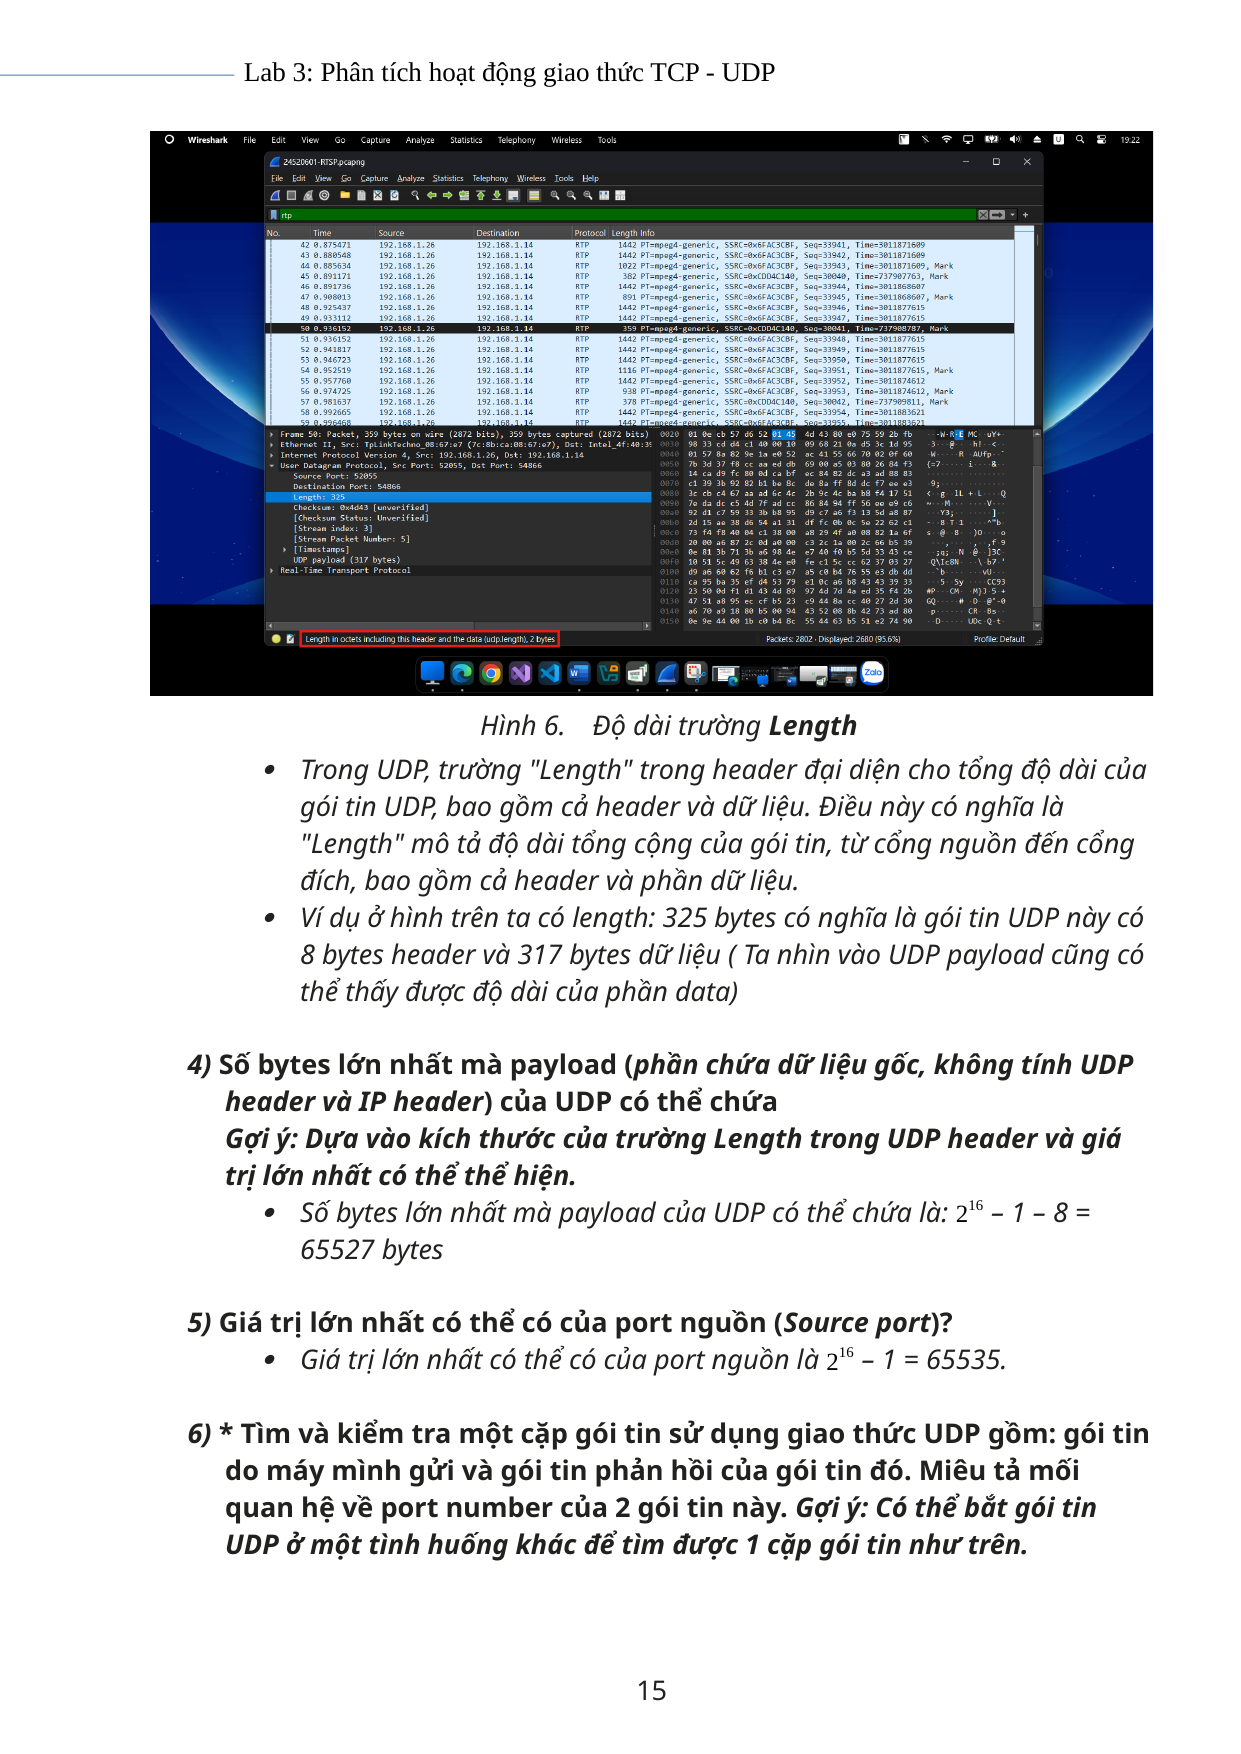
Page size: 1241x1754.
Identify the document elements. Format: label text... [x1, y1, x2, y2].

list Giá trị lớn nhất có thể có của port nguồn (Source port)? [187, 1304, 1153, 1341]
list Số bytes lớn nhất mà payload (phần chứa dữ liệu gốc, không tính UDP header và IP header) của UDP có thể chứa [187, 1046, 1153, 1119]
list Trong UDP, trường "Length" trong header đại diện cho tổng độ dài của gói tin UDP, bao gồm cả header và dữ liệu. Điều này có nghĩa là "Length" mô tả độ dài tổng cộng của gói tin, từ cổng nguồn đến cổng đích, bao gồm cả header và phần dữ liệu. [262, 751, 1153, 898]
picture [150, 131, 1154, 696]
list Gợi ý: Dựa vào kích thước của trường Length trong UDP header và giá trị lớn nhất có thể thể hiện. [225, 1119, 1153, 1193]
list Ví dụ ở hình trên ta có length: 325 bytes có nghĩa là gói tin UDP này có 8 bytes header và 317 bytes dữ liệu ( Ta nhìn vào UDP payload cũng có thể thấy được độ dài của phần data) [262, 898, 1153, 1009]
list * Tìm và kiểm tra một cặp gói tin sử dụng giao thức UDP gồm: gói tin do máy mình gửi và gói tin phản hồi của gói tin đó. Miêu tả mối quan hệ về port number của 2 gói tin này. Gợi ý: Có thể bắt gói tin UDP ở một tình huống khác để tìm được 1 cặp gói tin như trên. [187, 1414, 1153, 1562]
list Số bytes lớn nhất mà payload của UDP có thể chứa là: – 1 – 8 = 65527 bytes [262, 1193, 1153, 1267]
list Giá trị lớn nhất có thể có của port nguồn là – 1 = 65535. [262, 1341, 1153, 1378]
text Độ dài trường Length [187, 707, 1153, 743]
